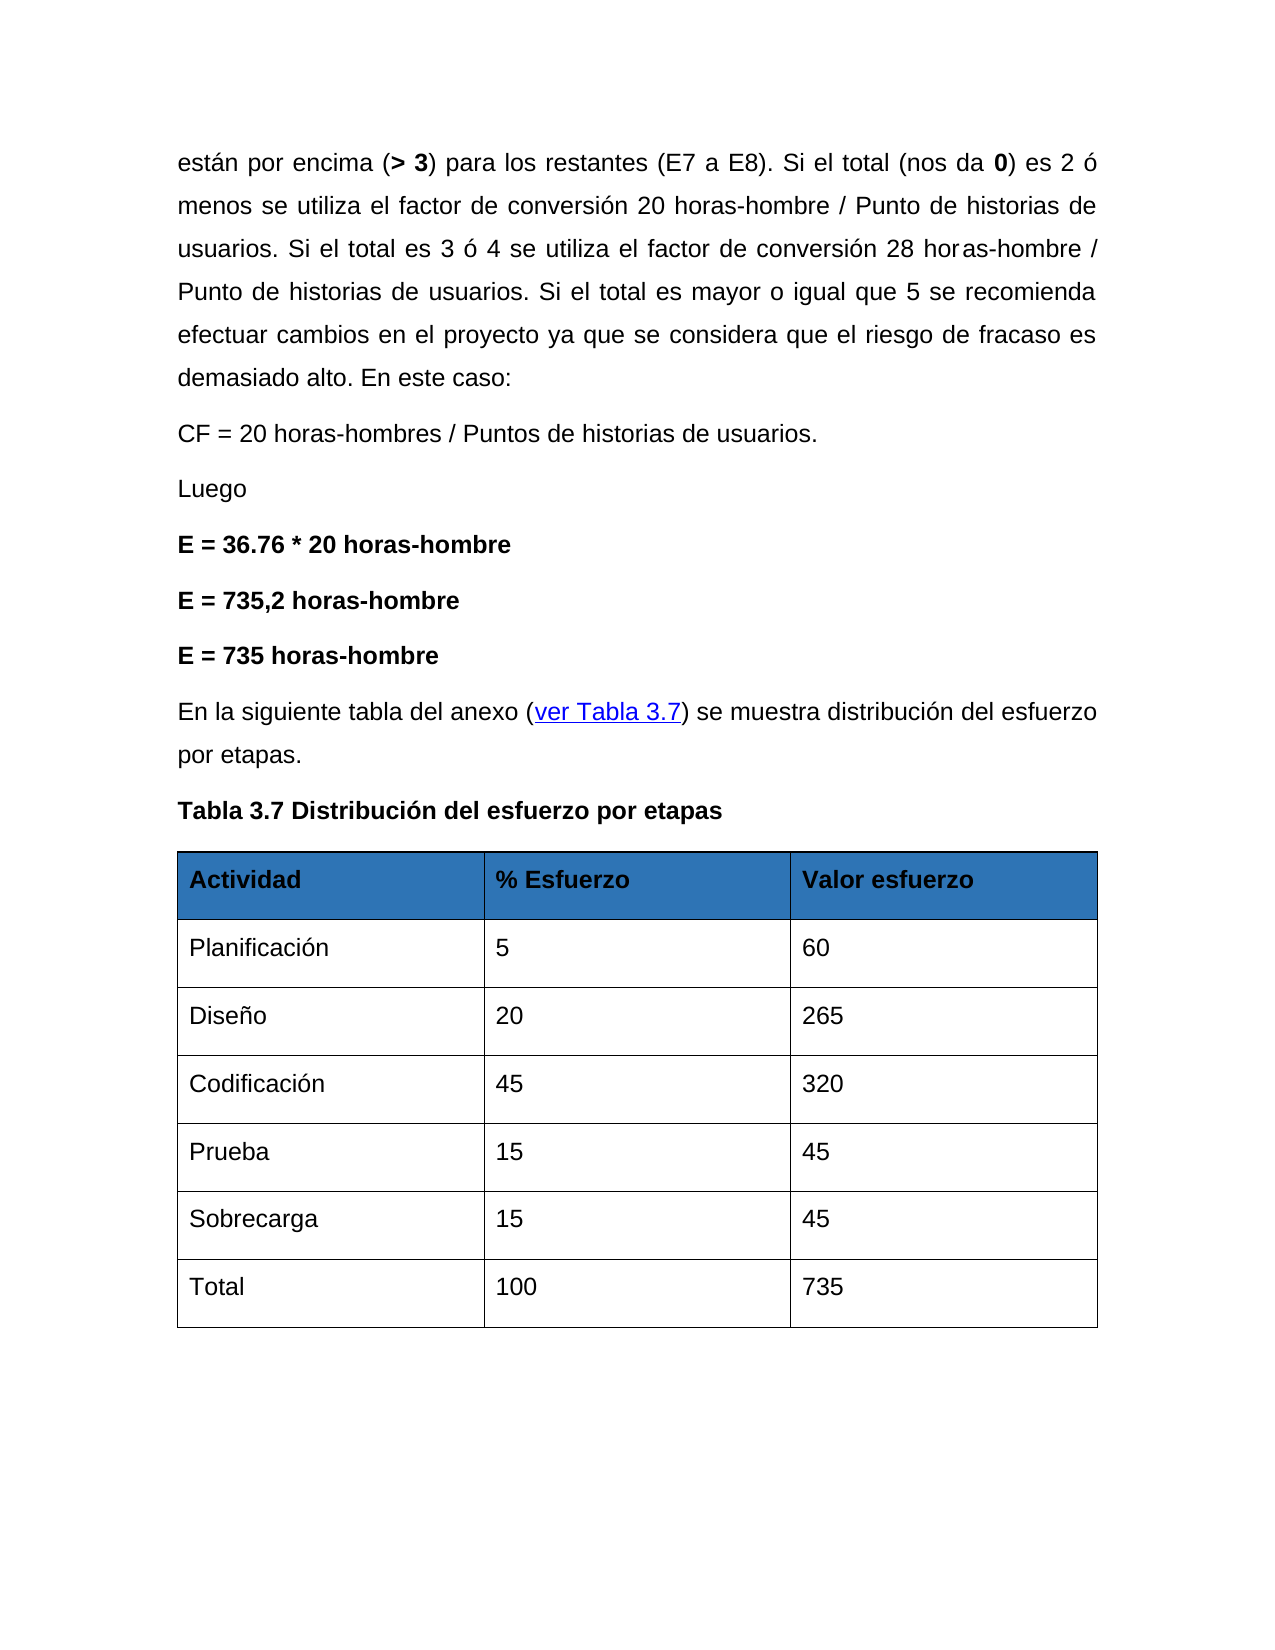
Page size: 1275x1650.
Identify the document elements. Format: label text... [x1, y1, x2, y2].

text E = 735 horas-hombre [177, 641, 1098, 670]
table_cell 735 [791, 1260, 1097, 1327]
text En la siguiente tabla del anexo (ver Tabla 3.7) se muestra distribución del esfuerzo por etapas. [177, 697, 1098, 769]
table_cell Total [178, 1260, 484, 1327]
table_cell 15 [485, 1192, 790, 1259]
table_cell Codificación [178, 1056, 484, 1123]
table_cell Sobrecarga [178, 1192, 484, 1259]
text Luego [177, 474, 1098, 503]
table_cell Planificación [178, 920, 484, 987]
table_cell 45 [791, 1124, 1097, 1191]
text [177, 148, 1098, 392]
table_cell 45 [791, 1192, 1097, 1259]
table_cell 60 [791, 920, 1097, 987]
table_cell 15 [485, 1124, 790, 1191]
table_cell 45 [485, 1056, 790, 1123]
table_cell 5 [485, 920, 790, 987]
text CF = 20 horas-hombres / Puntos de historias de usuarios. [177, 419, 1098, 448]
text Tabla 3.7 Distribución del esfuerzo por etapas [177, 796, 1098, 824]
table_cell Prueba [178, 1124, 484, 1191]
text E = 36.76 * 20 horas-hombre [177, 530, 1098, 559]
table_cell 100 [485, 1260, 790, 1327]
table_header Valor esfuerzo [791, 853, 1097, 919]
table_cell 320 [791, 1056, 1097, 1123]
table_cell Diseño [178, 988, 484, 1055]
table_cell 265 [791, 988, 1097, 1055]
table_header % Esfuerzo [485, 853, 790, 919]
table_header Actividad [178, 853, 484, 919]
table_cell 20 [485, 988, 790, 1055]
text E = 735,2 horas-hombre [177, 586, 1098, 614]
